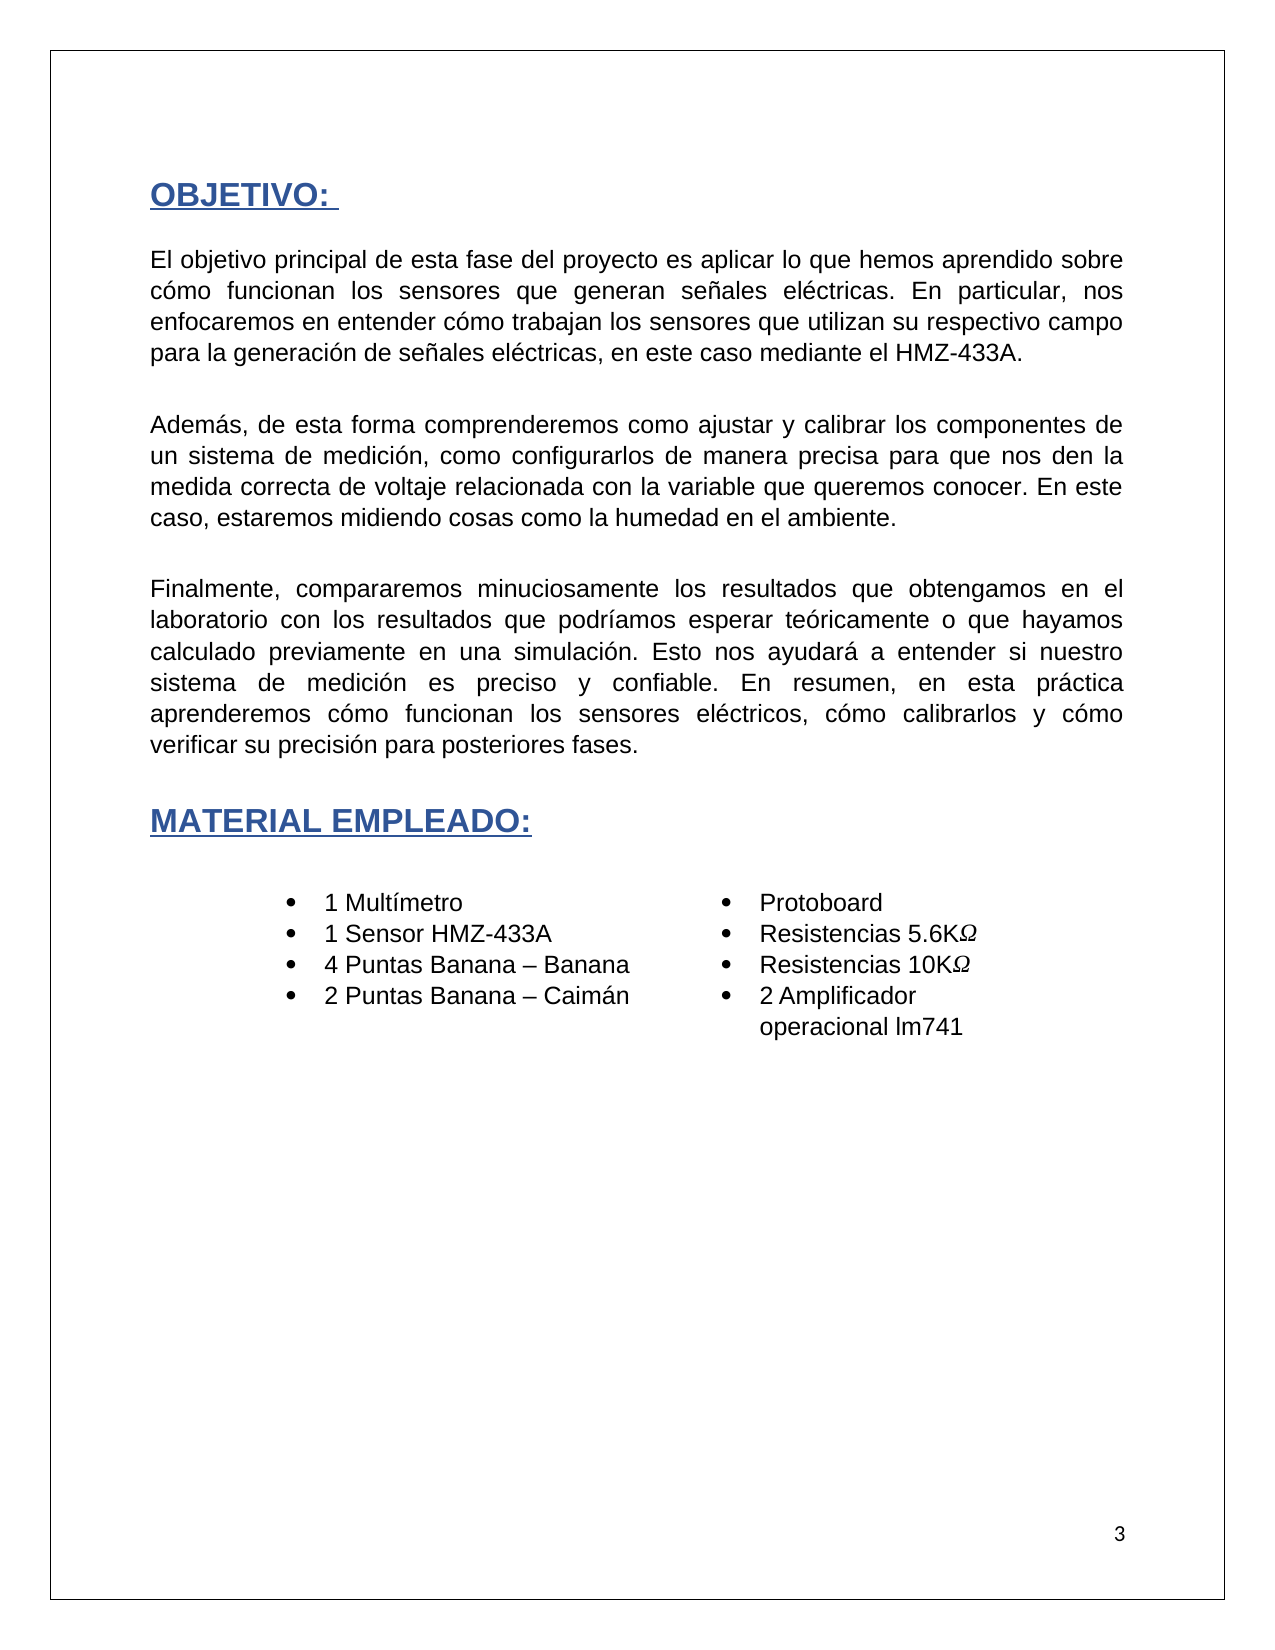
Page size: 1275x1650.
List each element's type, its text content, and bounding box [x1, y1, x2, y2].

subtitle MATERIAL EMPLEADO: [150, 801, 1125, 840]
table_header 1 Multímetro [249, 888, 684, 919]
table_cell Resistencias 5.6K [684, 919, 1003, 950]
table_cell 4 Puntas Banana – Banana [249, 950, 684, 981]
table_cell Resistencias 10K [684, 950, 1003, 981]
table_cell 2 Puntas Banana – Caimán [249, 981, 684, 1067]
table_cell 2 Amplificador operacional lm741 [684, 981, 1003, 1067]
subtitle OBJETIVO: [150, 175, 1125, 213]
text Finalmente, compararemos minuciosamente los resultados que obtengamos en el laboratorio con los resultados que podríamos esperar teóricamente o que hayamos calculado previamente en una simulación. Esto nos ayudará a entender si nuestro sistema de medición es preciso y confiable. En resumen, en esta práctica aprenderemos cómo funcionan los sensores eléctricos, cómo calibrarlos y cómo verificar su precisión para posteriores fases. [150, 574, 1125, 758]
table_cell 1 Sensor HMZ-433A [249, 919, 684, 950]
text El objetivo principal de esta fase del proyecto es aplicar lo que hemos aprendido sobre cómo funcionan los sensores que generan señales eléctricas. En particular, nos enfocaremos en entender cómo trabajan los sensores que utilizan su respectivo campo para la generación de señales eléctricas, en este caso mediante el HMZ-433A. [150, 216, 1125, 367]
text Además, de esta forma comprenderemos como ajustar y calibrar los componentes de un sistema de medición, como configurarlos de manera precisa para que nos den la medida correcta de voltaje relacionada con la variable que queremos conocer. En este caso, estaremos midiendo cosas como la humedad en el ambiente. [150, 410, 1125, 532]
table_header Protoboard [684, 888, 1003, 919]
